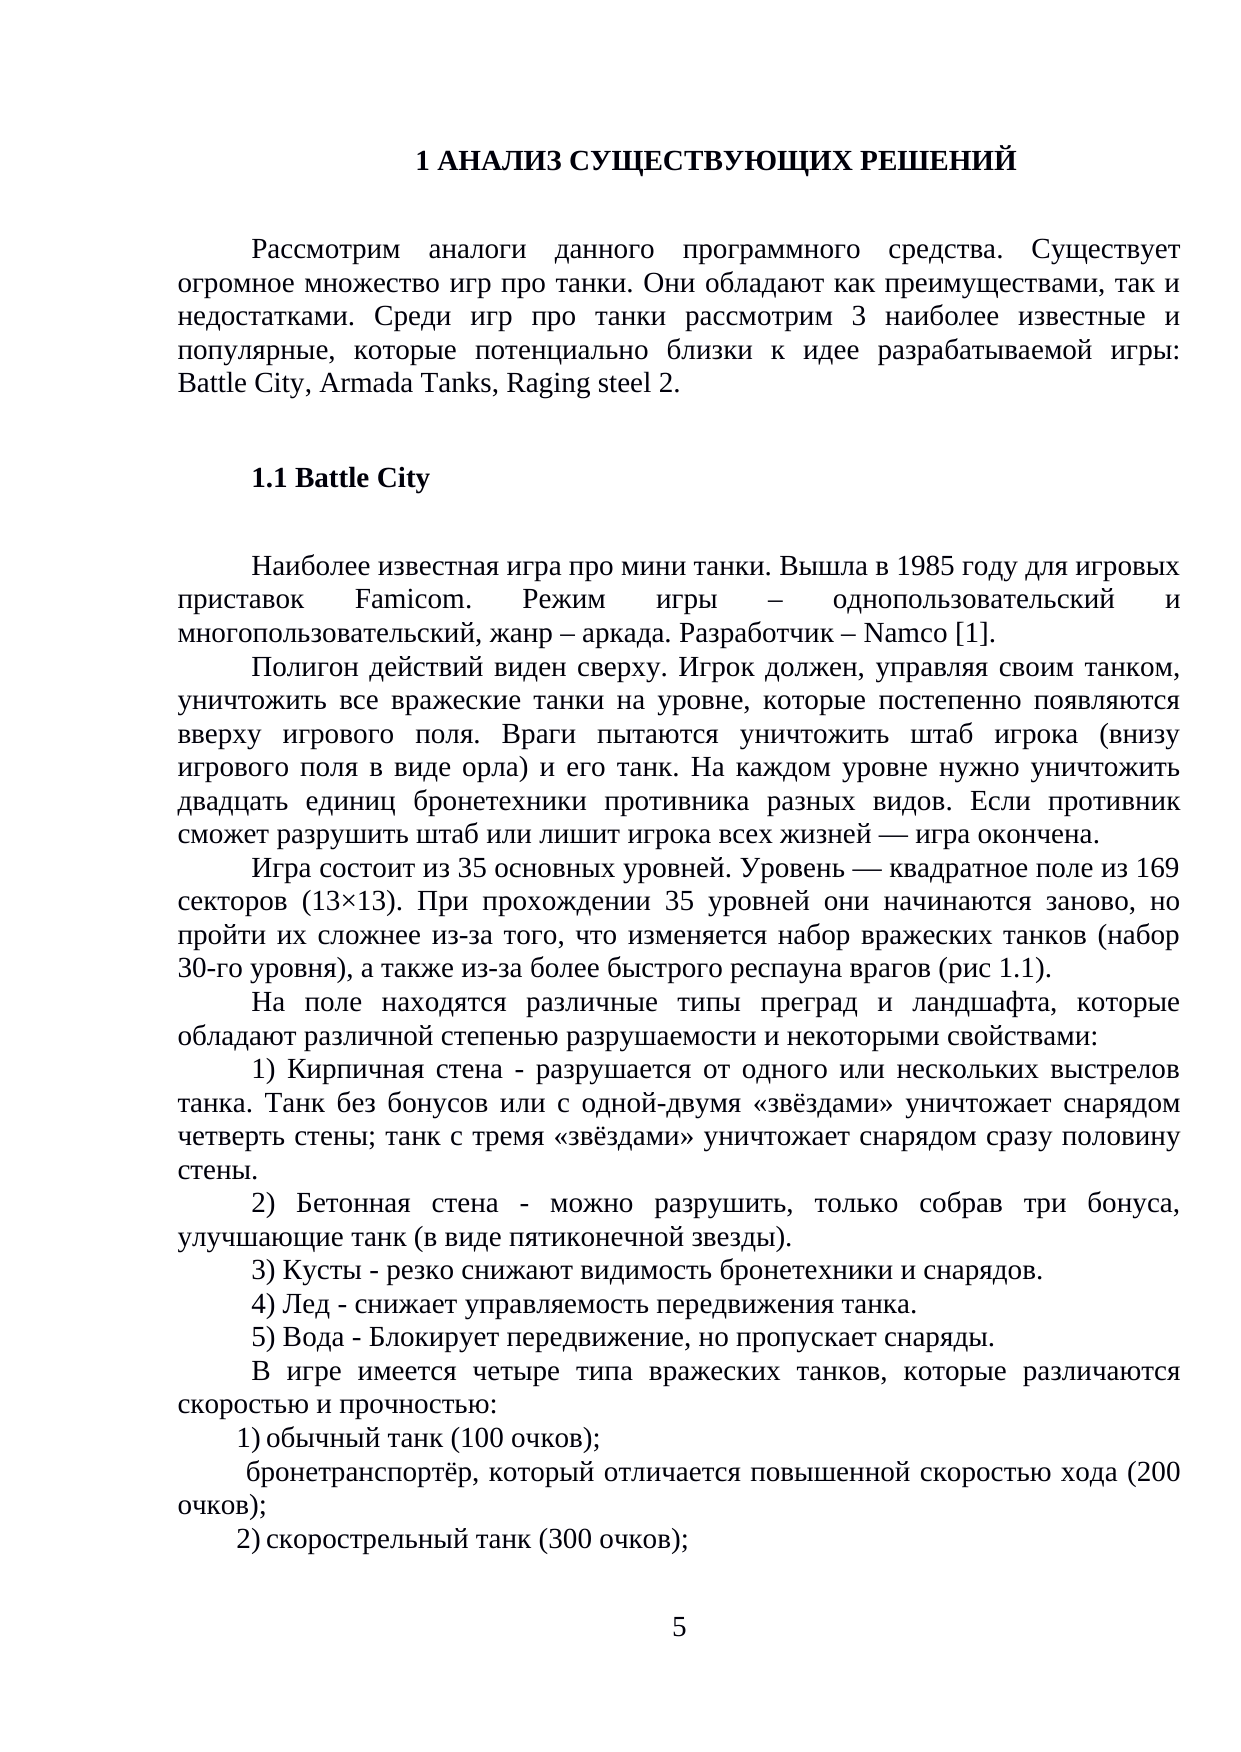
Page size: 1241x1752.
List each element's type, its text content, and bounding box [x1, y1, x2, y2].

text Рассмотрим аналоги данного программного средства. Существует огромное множество игр про танки. Они обладают как преимуществами, так и недостатками. Среди игр про танки рассмотрим 3 наиболее известные и популярные, которые потенциально близки к идее разрабатываемой игры: Battle City, Armada Tanks, Raging steel 2. [177, 231, 1181, 399]
text На поле находятся различные типы преград и ландшафта, которые обладают различной степенью разрушаемости и некоторыми свойствами: [177, 984, 1181, 1051]
text 2) Бетонная стена - можно разрушить, только собрав три бонуса, улучшающие танк (в виде пятиконечной звезды). [177, 1185, 1181, 1252]
text В игре имеется четыре типа вражеских танков, которые различаются скоростью и прочностью: [177, 1353, 1181, 1420]
text 3) Кусты - резко снижают видимость бронетехники и снарядов. [177, 1252, 1181, 1286]
text Игра состоит из 35 основных уровней. Уровень — квадратное поле из 169 секторов (13×13). При прохождении 35 уровней они начинаются заново, но пройти их сложнее из-за того, что изменяется набор вражеских танков (набор 30-го уровня), а также из-за более быстрого респауна врагов (рис 1.1). [177, 850, 1181, 984]
list скорострельный танк (300 очков); [236, 1521, 1181, 1554]
subtitle 1.1 Battle City [236, 460, 1181, 493]
text Наиболее известная игра про мини танки. Вышла в 1985 году для игровых приставок Famicom. Режим игры – однопользовательский и многопользовательский, жанр – аркада. Разработчик – Namco [1]. [177, 548, 1181, 649]
text бронетранспортёр, который отличается повышенной скоростью хода (200 очков); [177, 1454, 1181, 1521]
text 5) Вода - Блокирует передвижение, но пропускает снаряды. [177, 1319, 1181, 1353]
text Полигон действий виден сверху. Игрок должен, управляя своим танком, уничтожить все вражеские танки на уровне, которые постепенно появляются вверху игрового поля. Враги пытаются уничтожить штаб игрока (внизу игрового поля в виде орла) и его танк. На каждом уровне нужно уничтожить двадцать единиц бронетехники противника разных видов. Если противник сможет разрушить штаб или лишит игрока всех жизней — игра окончена. [177, 649, 1181, 850]
text 1) Кирпичная стена - разрушается от одного или нескольких выстрелов танка. Танк без бонусов или с одной-двумя «звёздами» уничтожает снарядом четверть стены; танк с тремя «звёздами» уничтожает снарядом сразу половину стены. [177, 1051, 1181, 1185]
list обычный танк (100 очков); [236, 1420, 1181, 1454]
subtitle 1 АНАЛИЗ СУЩЕСТВУЮЩИХ РЕШЕНИЙ [236, 143, 1181, 176]
text 4) Лед - снижает управляемость передвижения танка. [177, 1286, 1181, 1319]
